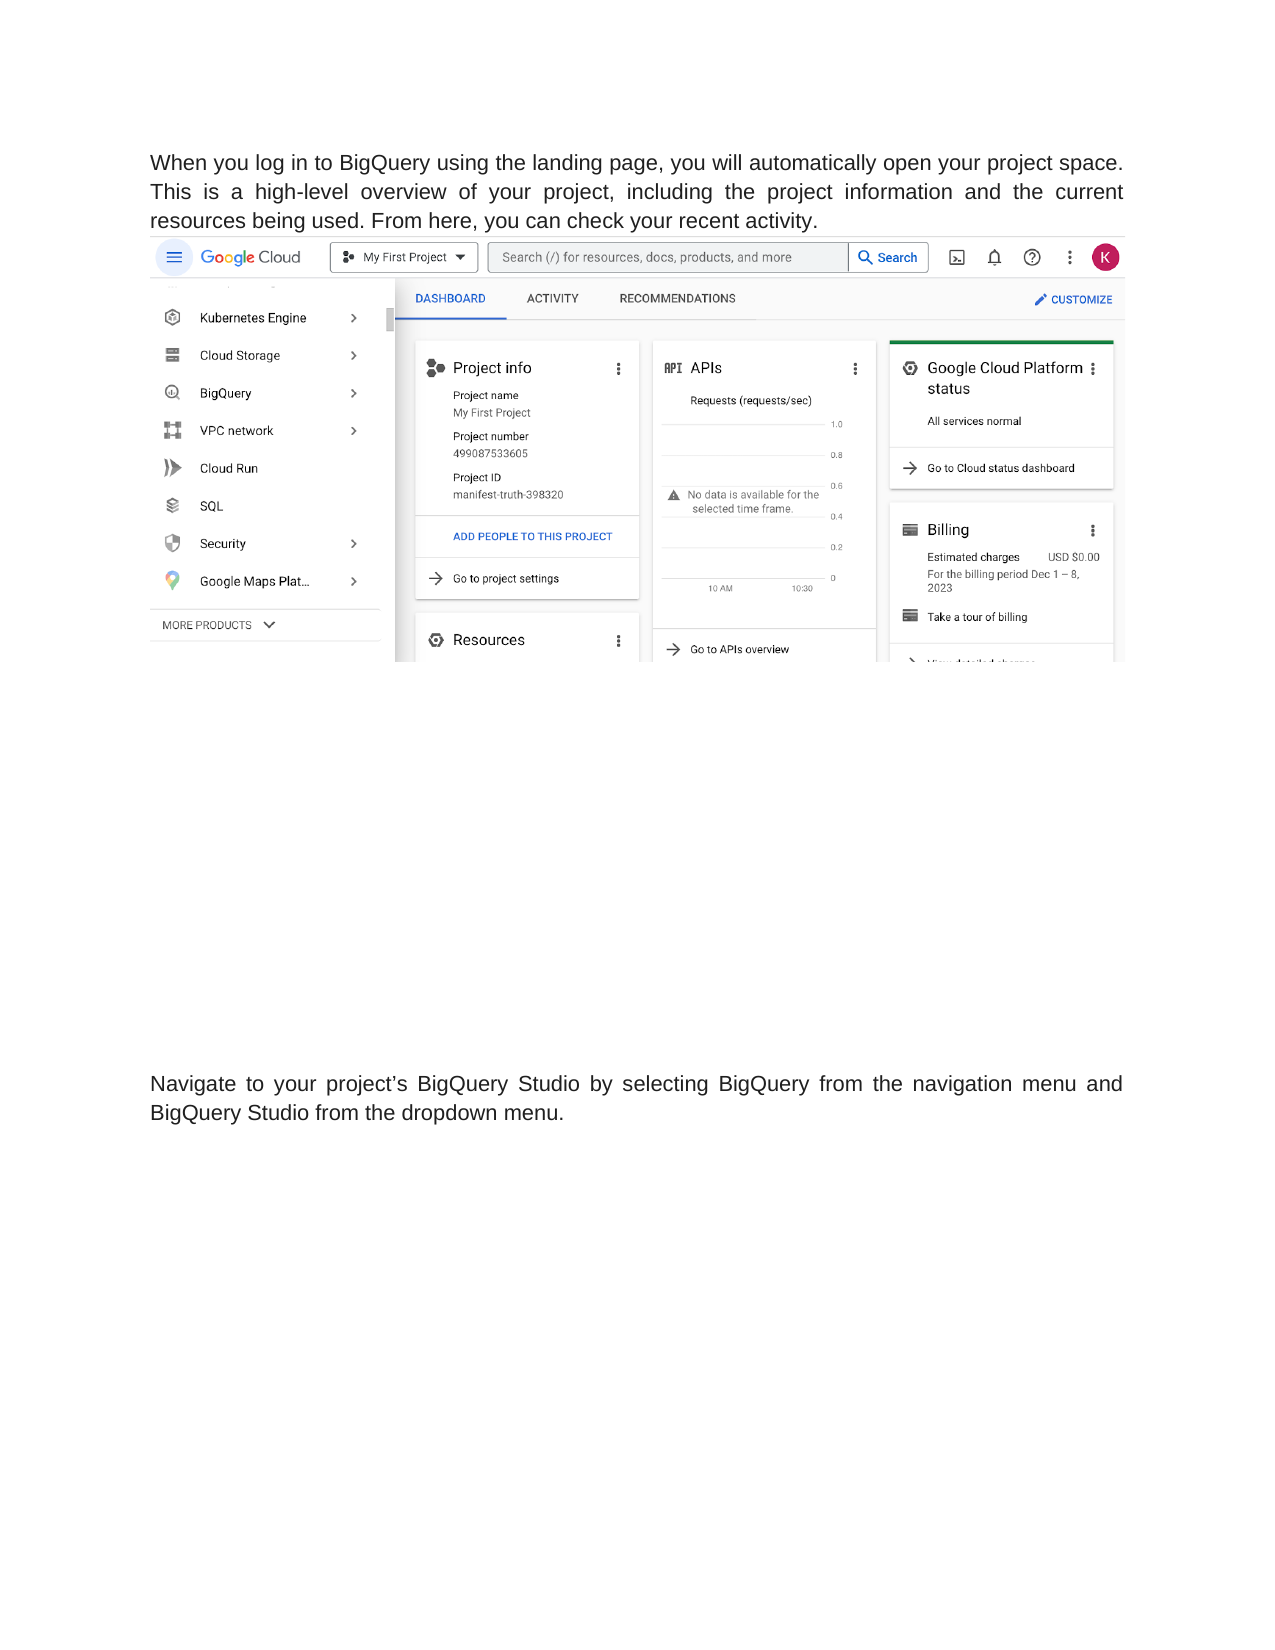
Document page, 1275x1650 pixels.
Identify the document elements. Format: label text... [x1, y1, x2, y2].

text Navigate to your project’s BigQuery Studio by selecting BigQuery from the navigation menu and BigQuery Studio from the dropdown menu. [150, 1096, 1125, 1125]
text When you log in to BigQuery using the landing page, you will automatically open your project space. This is a high-level overview of your project, including the project information and the current resources being used. From here, you can check your recent activity. [150, 204, 1125, 233]
picture [150, 236, 1125, 662]
